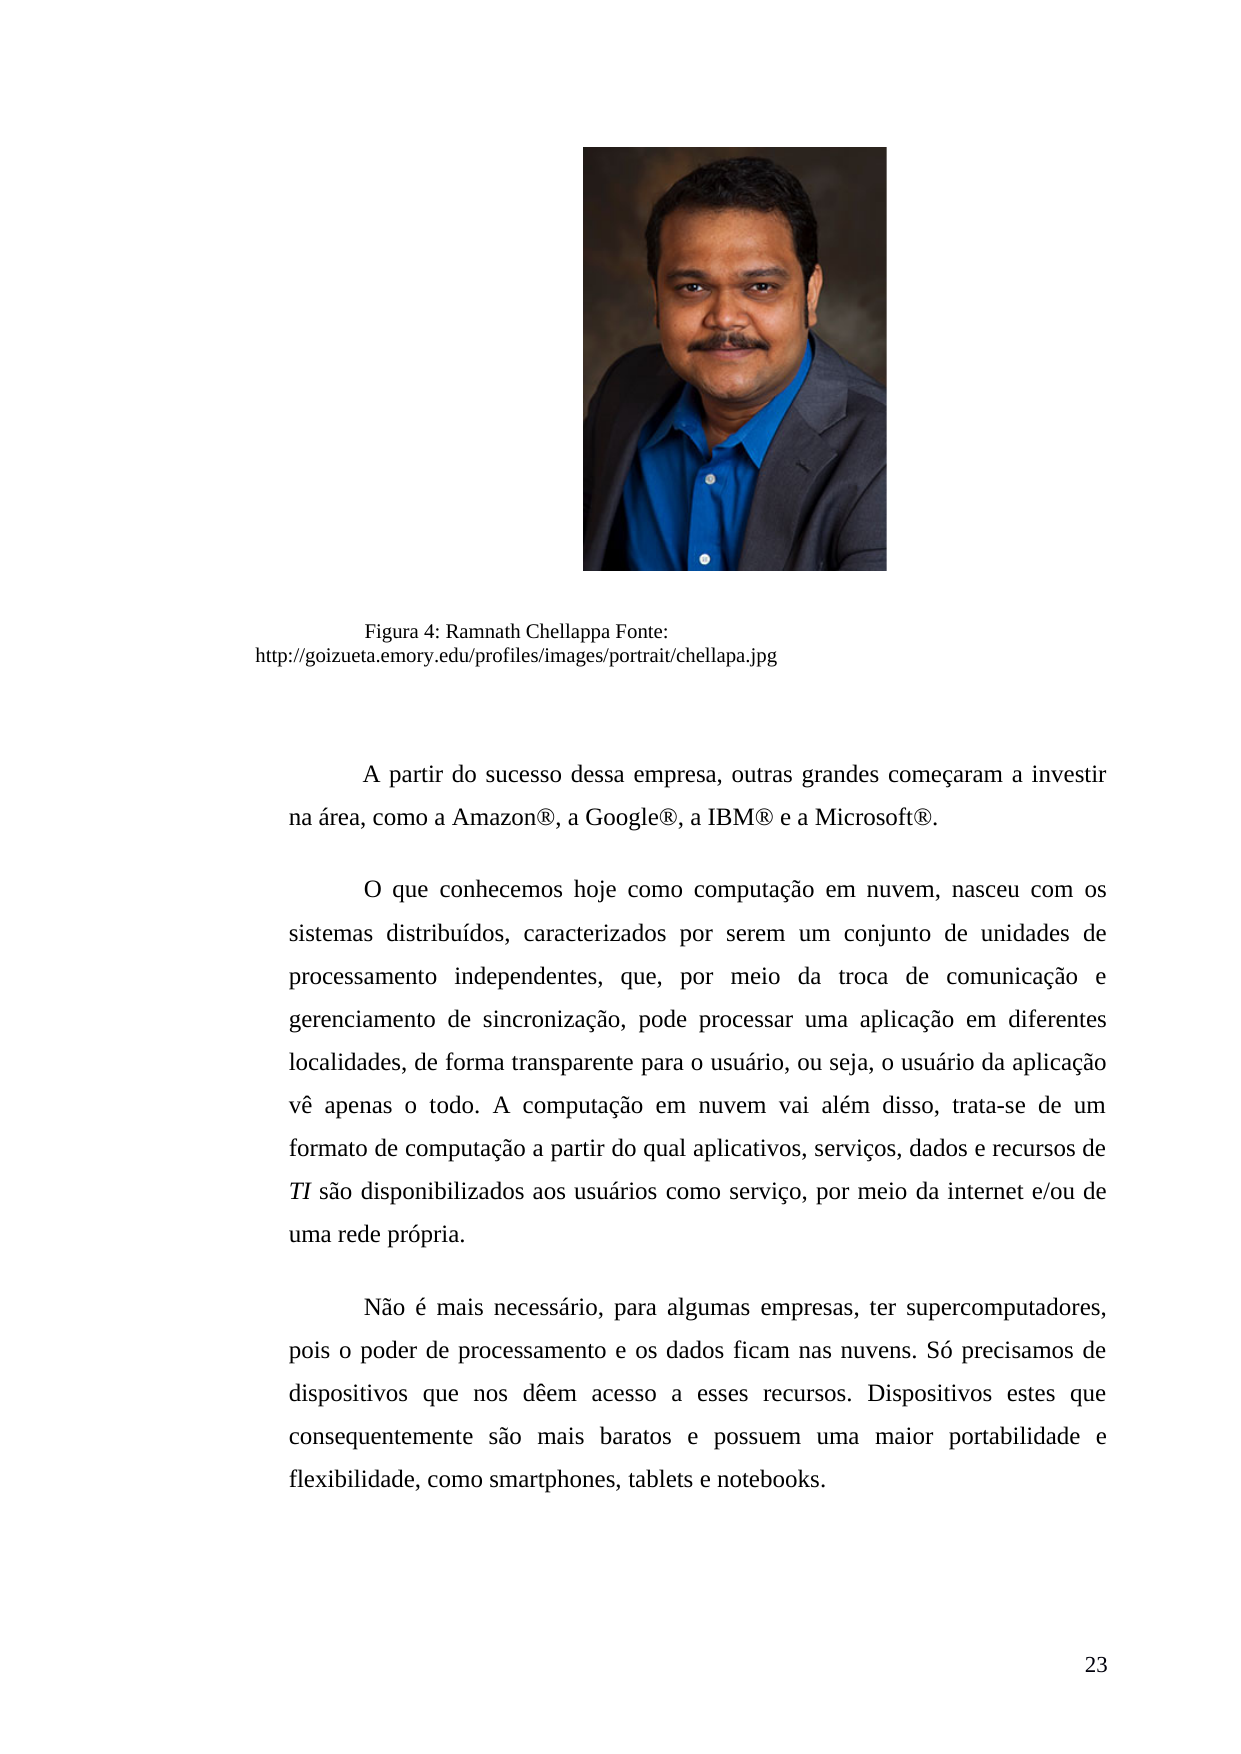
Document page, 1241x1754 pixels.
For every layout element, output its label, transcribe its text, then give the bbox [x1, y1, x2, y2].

text Não é mais necessário, para algumas empresas, ter supercomputadores, pois o poder de processamento e os dados ficam nas nuvens. Só precisamos de dispositivos que nos dêem acesso a esses recursos. Dispositivos estes que consequentemente são mais baratos e possuem uma maior portabilidade e flexibilidade, como smartphones, tablets e notebooks. [288, 1292, 1107, 1493]
text O que conhecemos hoje como computação em nuvem, nasceu com os sistemas distribuídos, caracterizados por serem um conjunto de unidades de processamento independentes, que, por meio da troca de comunicação e gerenciamento de sincronização, pode processar uma aplicação em diferentes localidades, de forma transparente para o usuário, ou seja, o usuário da aplicação vê apenas o todo. A computação em nuvem vai além disso, trata-se de um formato de computação a partir do qual aplicativos, serviços, dados e recursos de TI são disponibilizados aos usuários como serviço, por meio da internet e/ou de uma rede própria. [288, 874, 1107, 1248]
text A partir do sucesso dessa empresa, outras grandes começaram a investir na área, como a Amazon®, a Google®, a IBM® e a Microsoft®. [288, 759, 1107, 831]
picture [583, 147, 887, 571]
